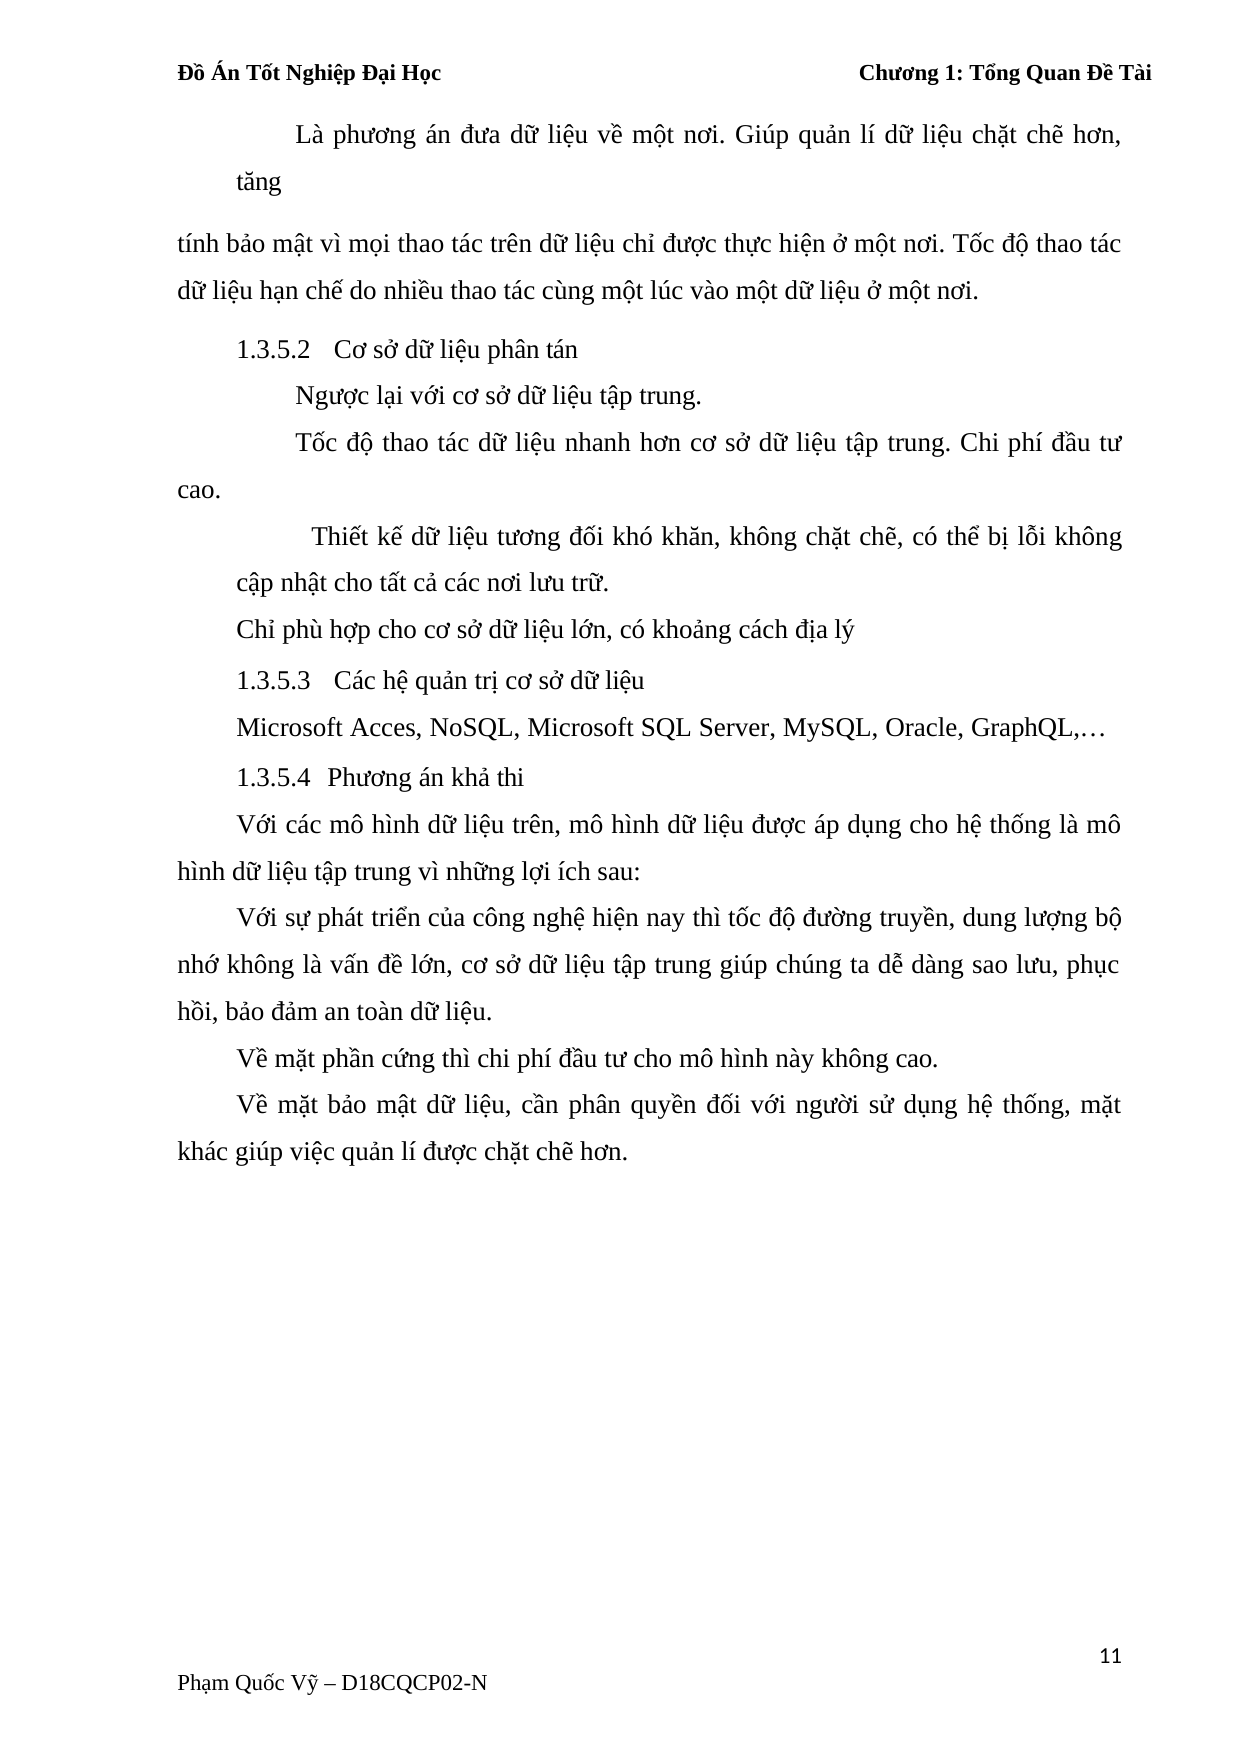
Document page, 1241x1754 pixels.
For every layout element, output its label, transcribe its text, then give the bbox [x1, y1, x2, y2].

text Ngược lại với cơ sở dữ liệu tập trung. [177, 379, 1122, 411]
text Thiết kế dữ liệu tương đối khó khăn, không chặt chẽ, có thể bị lỗi không cập nhật cho tất cả các nơi lưu trữ. [236, 519, 1122, 597]
text Với sự phát triển của công nghệ hiện nay thì tốc độ đường truyền, dung lượng bộ nhớ không là vấn đề lớn, cơ sở dữ liệu tập trung giúp chúng ta dễ dàng sao lưu, phục hồi, bảo đảm an toàn dữ liệu. [177, 901, 1122, 1026]
list Phương án khả thi [236, 762, 1122, 793]
text Microsoft Acces, NoSQL, Microsoft SQL Server, MySQL, Oracle, GraphQL,… [177, 711, 1122, 742]
text Là phương án đưa dữ liệu về một nơi. Giúp quản lí dữ liệu chặt chẽ hơn, tăng [236, 118, 1122, 196]
list Cơ sở dữ liệu phân tán [236, 333, 1122, 364]
text Về mặt bảo mật dữ liệu, cần phân quyền đối với người sử dụng hệ thống, mặt khác giúp việc quản lí được chặt chẽ hơn. [177, 1088, 1122, 1166]
text Chỉ phù hợp cho cơ sở dữ liệu lớn, có khoảng cách địa lý [177, 613, 1122, 644]
text Tốc độ thao tác dữ liệu nhanh hơn cơ sở dữ liệu tập trung. Chi phí đầu tư cao. [177, 426, 1122, 504]
text tính bảo mật vì mọi thao tác trên dữ liệu chỉ được thực hiện ở một nơi. Tốc độ thao tác dữ liệu hạn chế do nhiều thao tác cùng một lúc vào một dữ liệu ở một nơi. [177, 227, 1122, 305]
text Về mặt phần cứng thì chi phí đầu tư cho mô hình này không cao. [177, 1042, 1122, 1073]
list Các hệ quản trị cơ sở dữ liệu [236, 664, 1122, 695]
text Với các mô hình dữ liệu trên, mô hình dữ liệu được áp dụng cho hệ thống là mô hình dữ liệu tập trung vì những lợi ích sau: [177, 808, 1122, 886]
